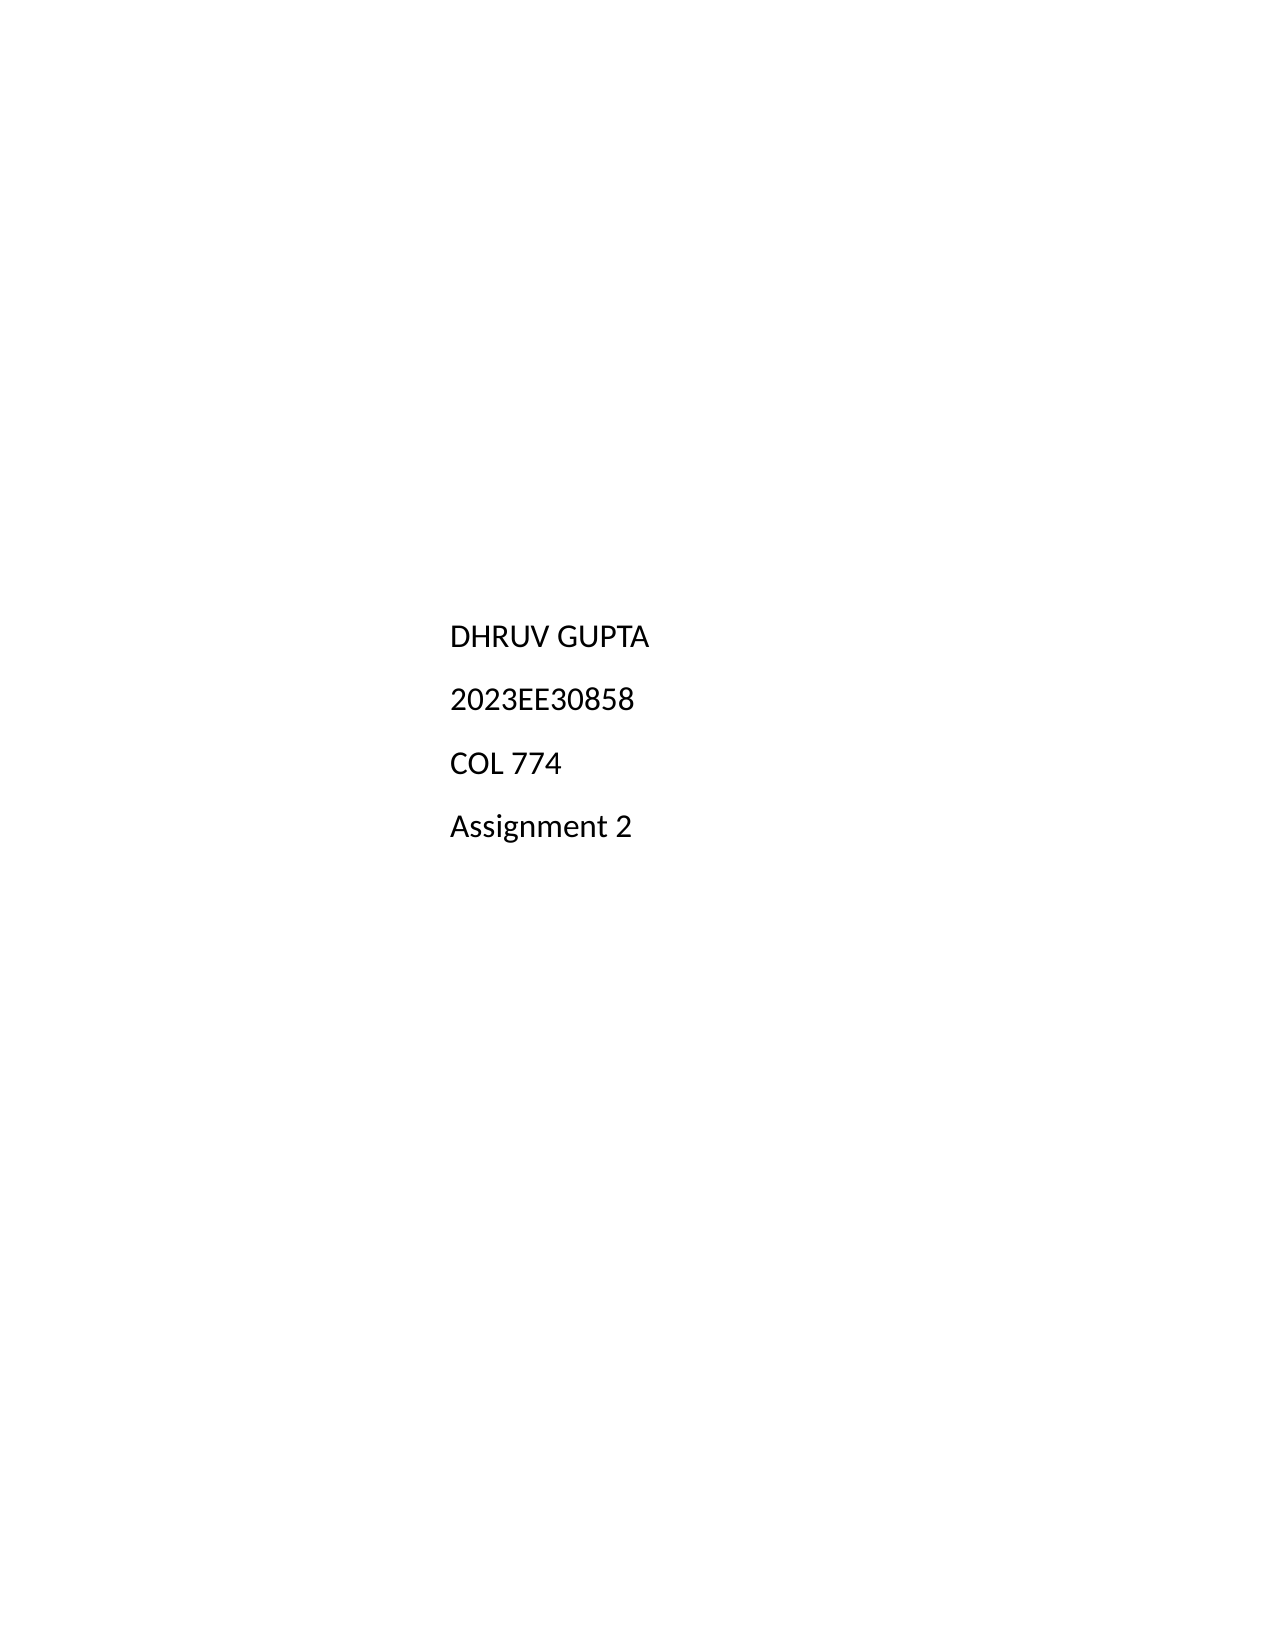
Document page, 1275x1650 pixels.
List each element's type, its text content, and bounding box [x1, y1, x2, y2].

text COL 774 [150, 742, 1125, 783]
text DHRUV GUPTA [375, 615, 1125, 656]
text 2023EE30858 [150, 678, 1125, 719]
text Assignment 2 [150, 805, 1125, 846]
